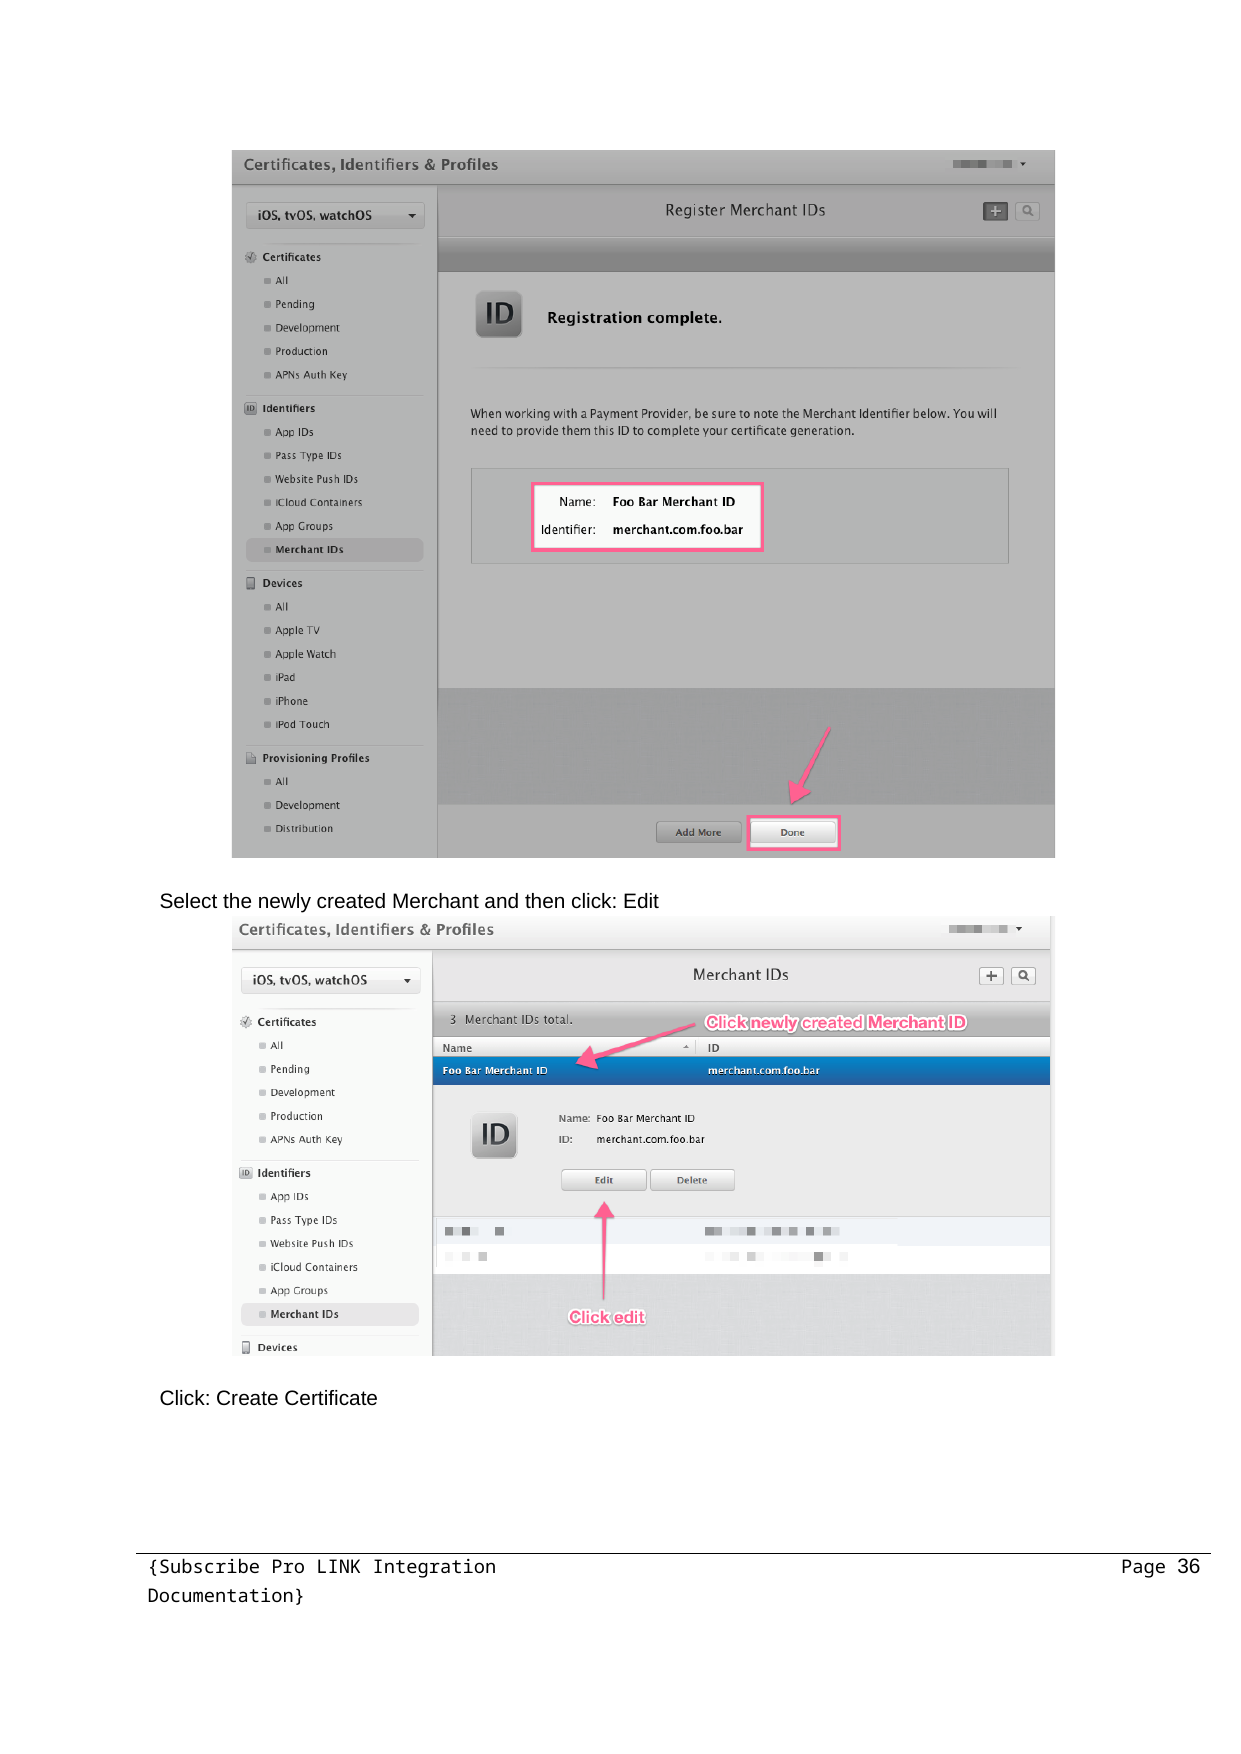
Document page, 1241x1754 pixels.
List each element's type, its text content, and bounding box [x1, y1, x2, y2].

text Click: Create Certificate [159, 1386, 1128, 1410]
picture [232, 916, 1055, 1356]
picture [231, 150, 1056, 858]
text Select the newly created Merchant and then click: Edit [159, 888, 1128, 912]
